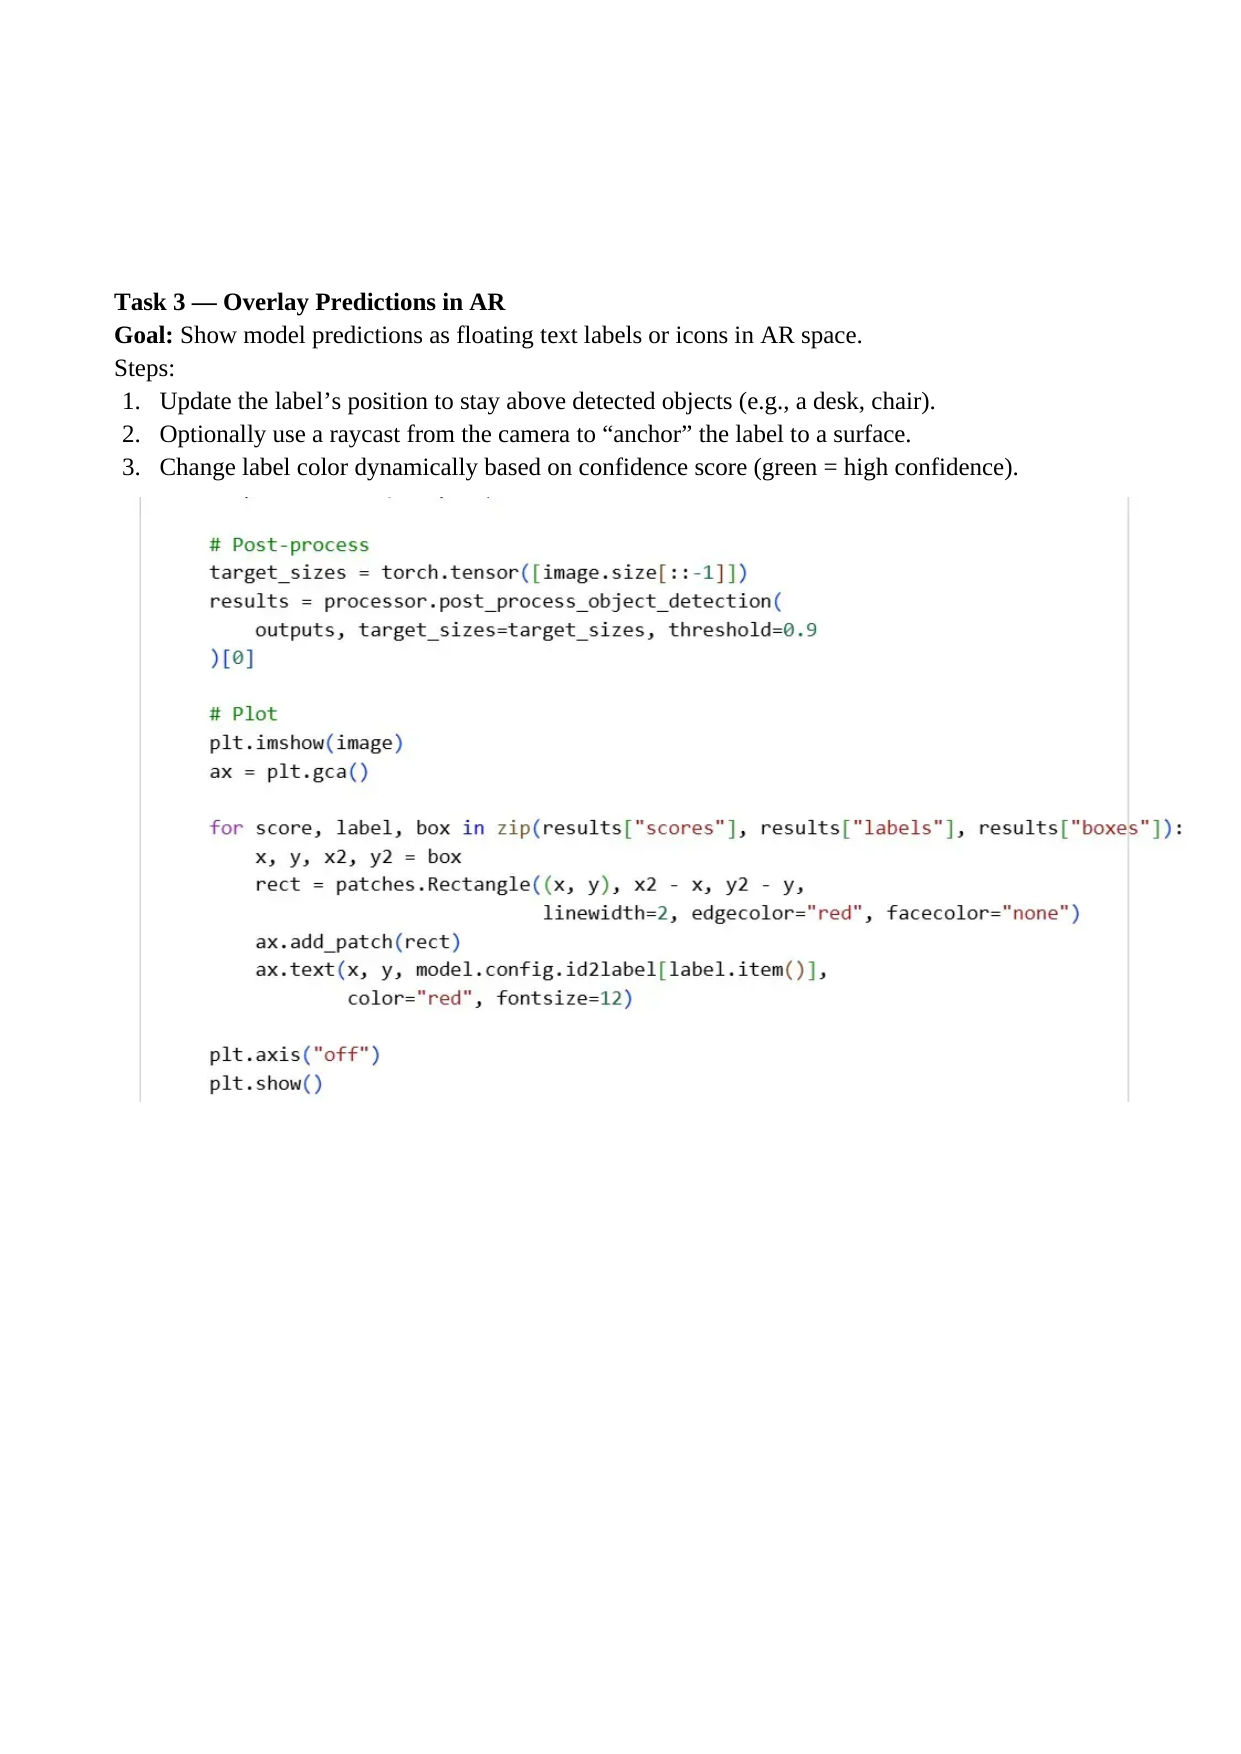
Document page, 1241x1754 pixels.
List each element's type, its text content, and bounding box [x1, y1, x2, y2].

text Steps: [114, 353, 1134, 382]
list Optionally use a raycast from the camera to “anchor” the label to a surface. [122, 419, 1134, 448]
list Update the label’s position to stay above detected objects (e.g., a desk, chair). [122, 386, 1134, 415]
list Change label color dynamically based on confidence score (green = high confidence). [122, 452, 1134, 481]
text Task 3 — Overlay Predictions in AR [114, 287, 1134, 316]
text Goal: Show model predictions as floating text labels or icons in AR space. [114, 320, 1134, 349]
